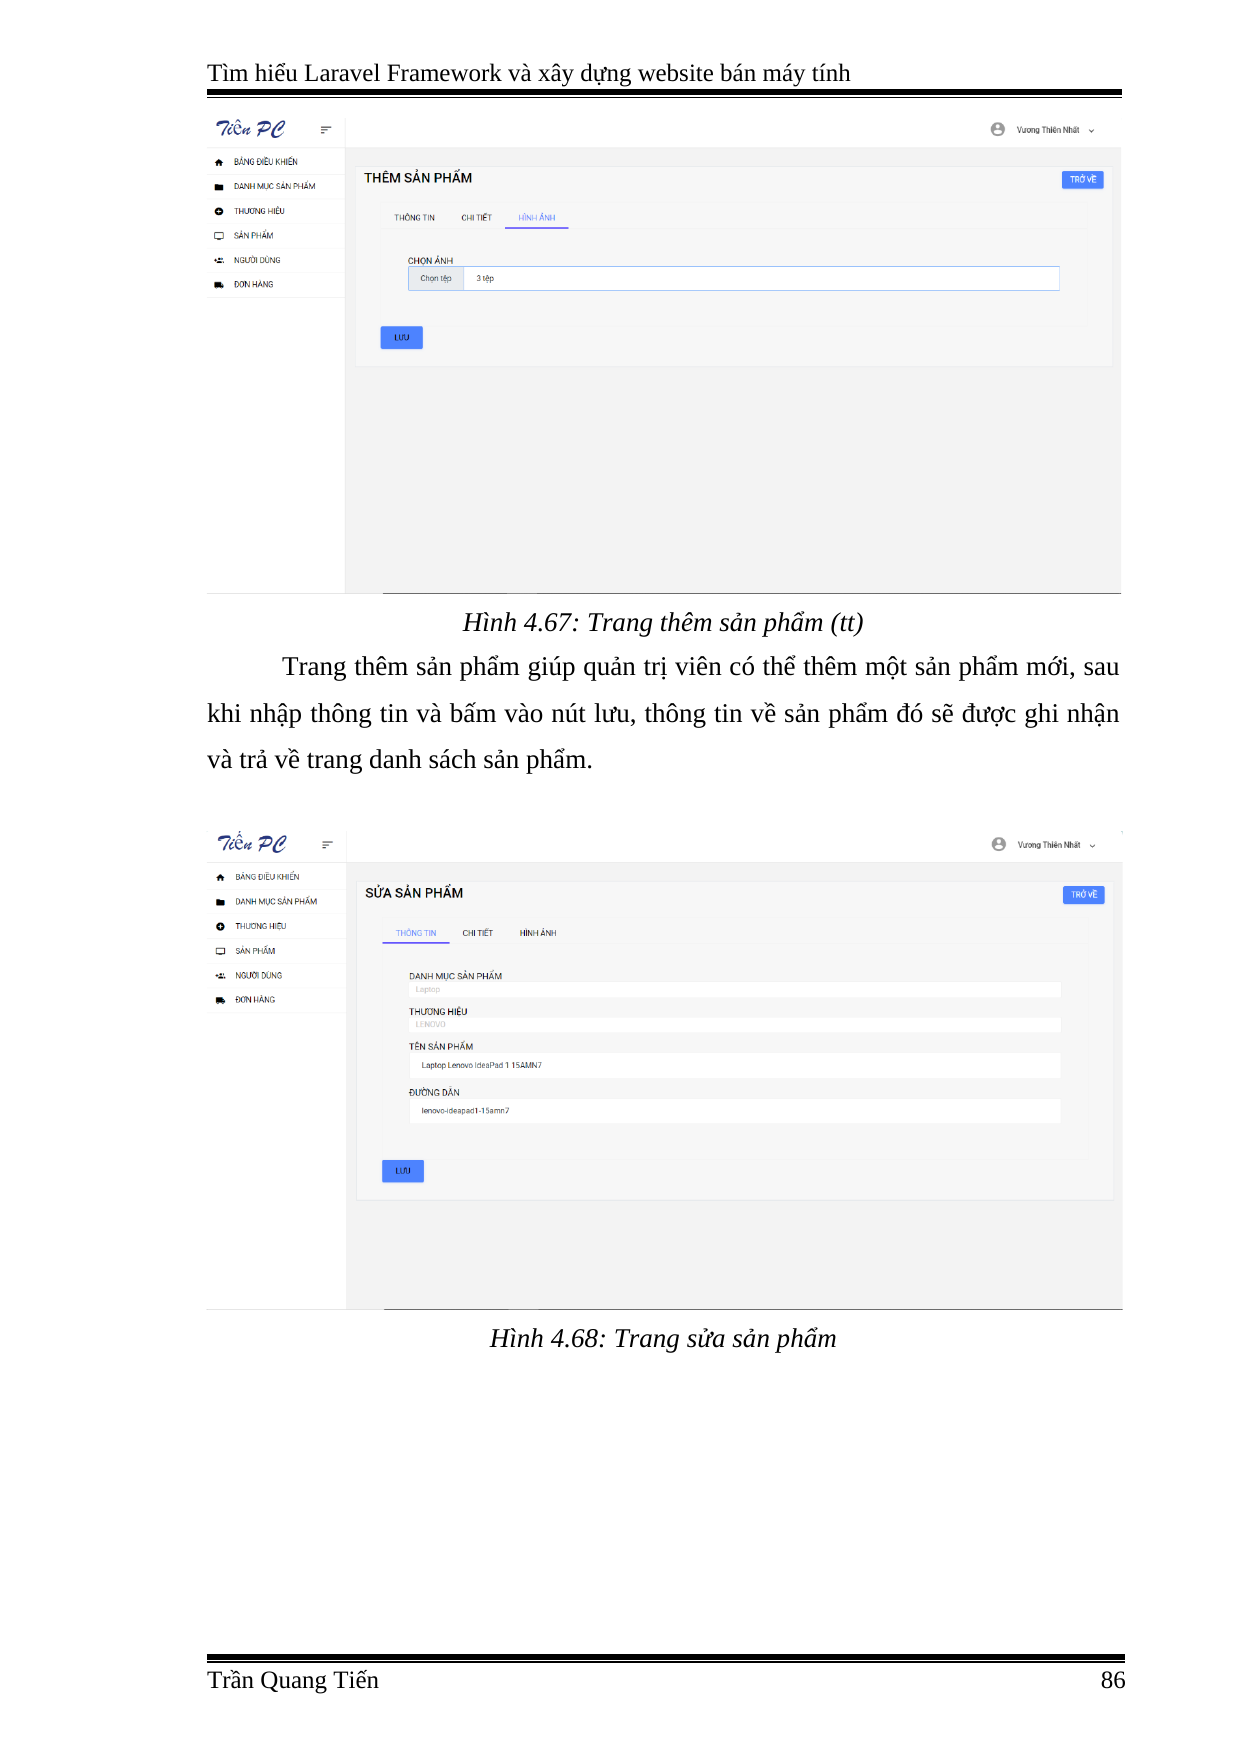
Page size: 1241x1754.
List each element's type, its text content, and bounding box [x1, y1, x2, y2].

text Trang thêm sản phẩm giúp quản trị viên có thể thêm một sản phẩm mới, sau khi nhập thông tin và bấm vào nút lưu, thông tin về sản phẩm đó sẽ được ghi nhận và trả về trang danh sách sản phẩm. [207, 650, 1122, 775]
picture [206, 118, 1122, 594]
picture [206, 831, 1123, 1310]
